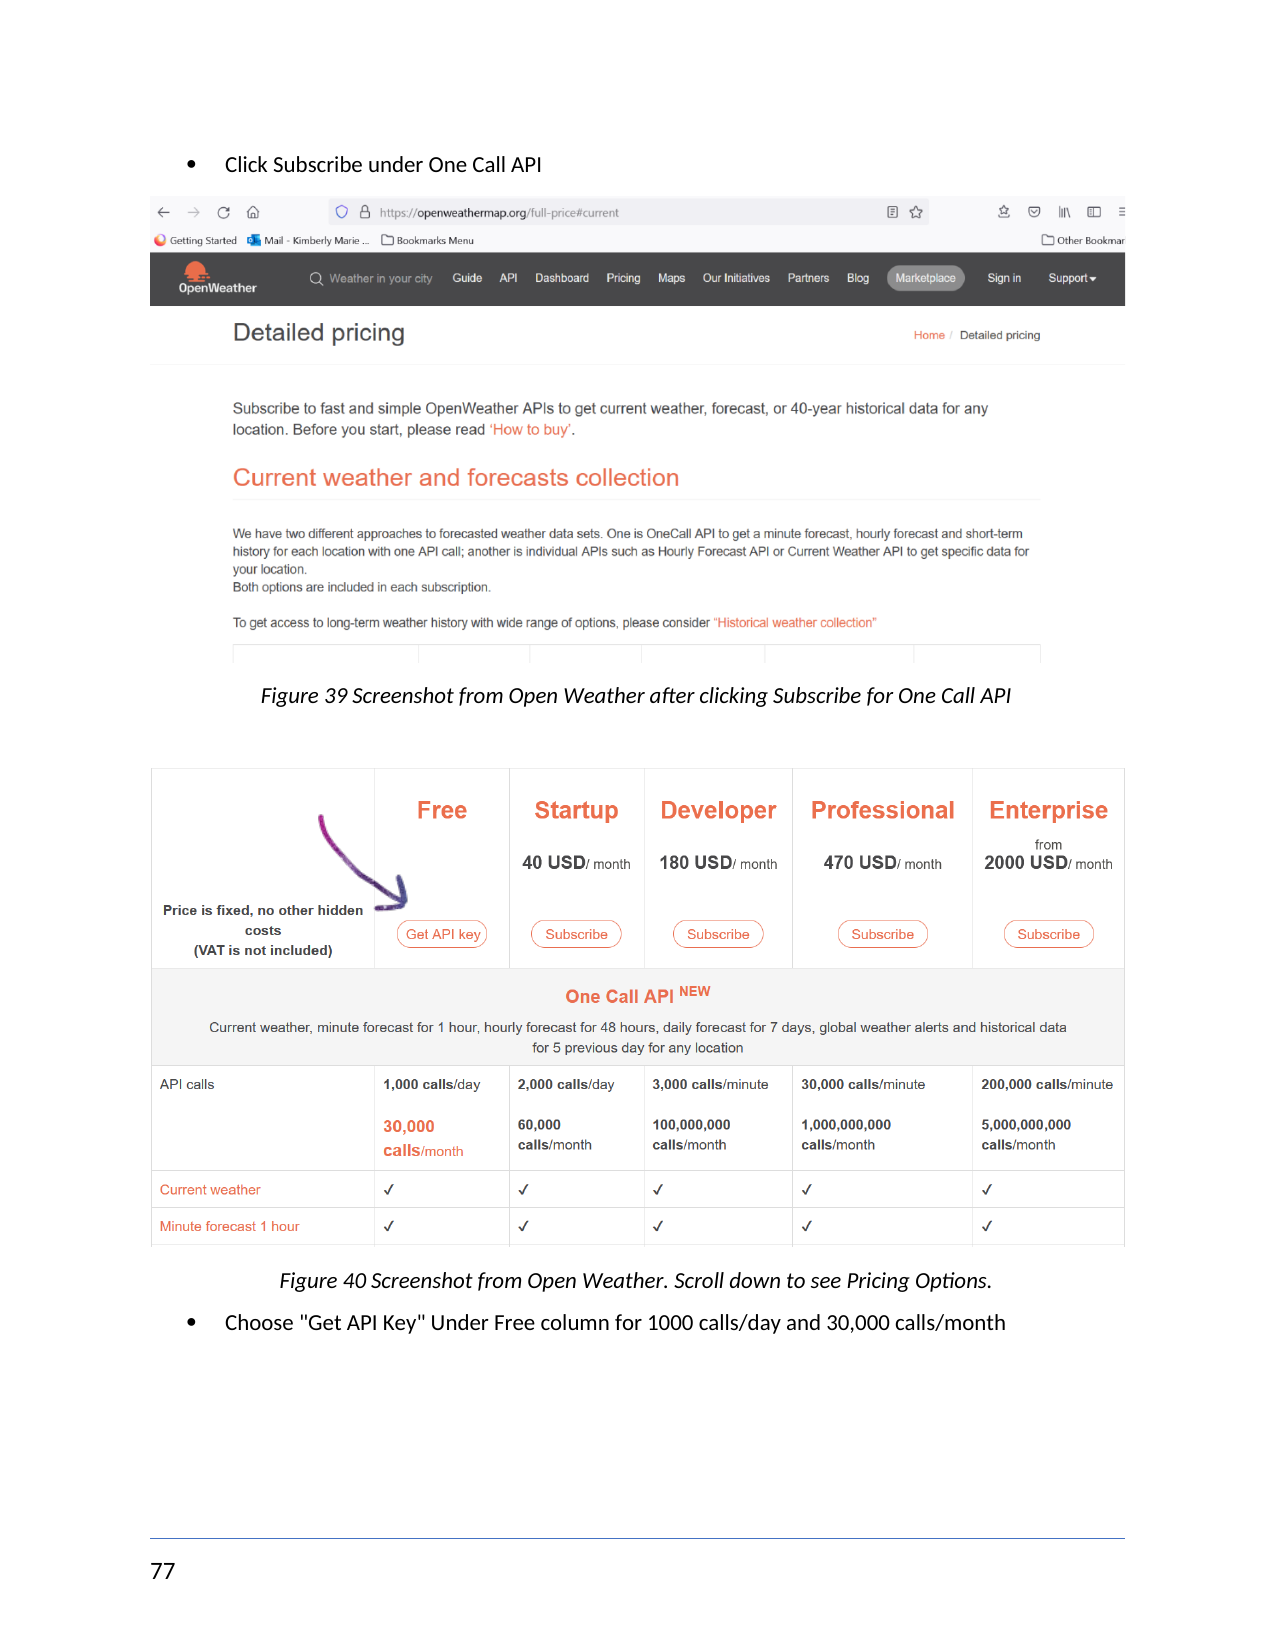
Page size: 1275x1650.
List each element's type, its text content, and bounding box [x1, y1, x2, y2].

text Figure 40 Screenshot from Open Weather. Scroll down to see Pricing Options. [150, 1266, 1125, 1294]
picture [150, 196, 1125, 663]
list Choose "Get API Key" Under Free column for 1000 calls/day and 30,000 calls/month [187, 1308, 1125, 1337]
list Click Subscribe under One Call API [187, 150, 1125, 178]
text Figure 39 Screenshot from Open Weather after clicking Subscribe for One Call API [150, 681, 1125, 709]
picture [150, 766, 1125, 1247]
